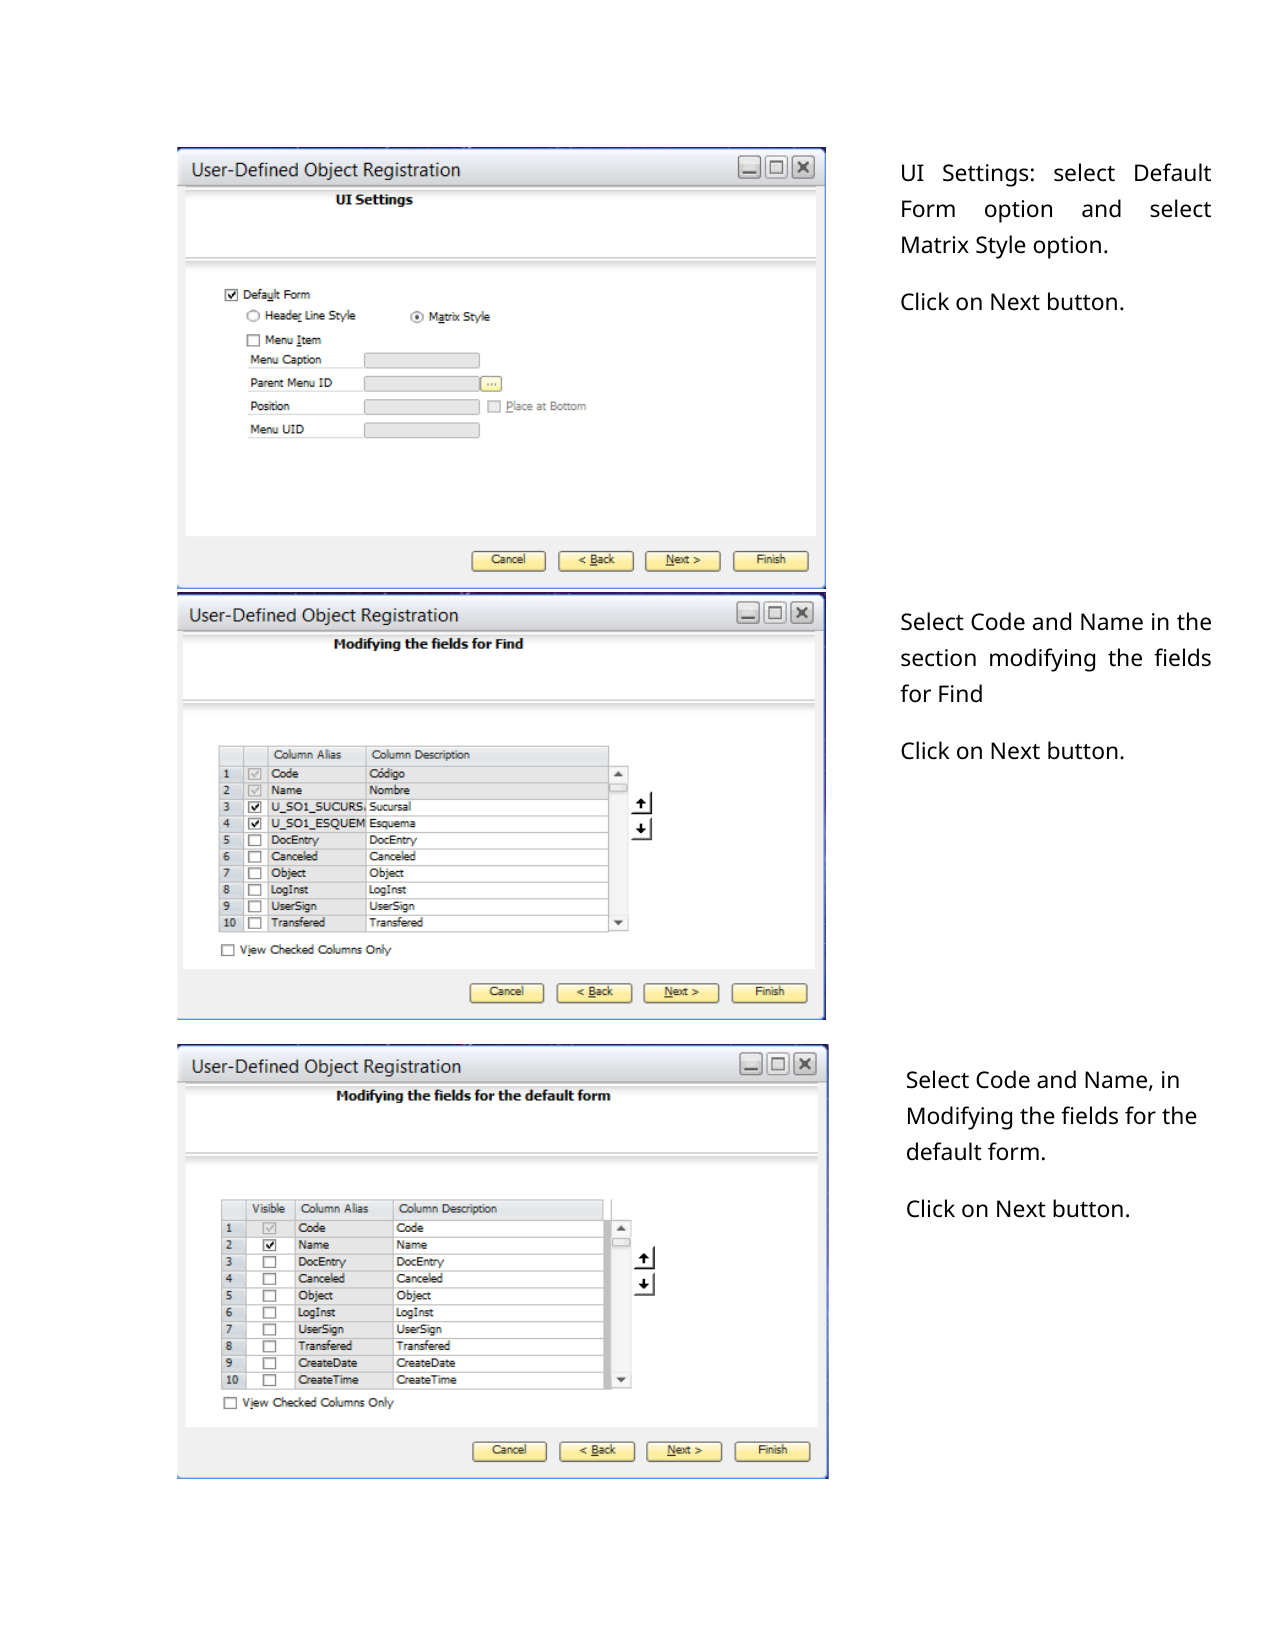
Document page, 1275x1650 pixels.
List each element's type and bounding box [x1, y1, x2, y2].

picture [177, 147, 826, 589]
picture [177, 592, 826, 1020]
picture [177, 1044, 829, 1479]
